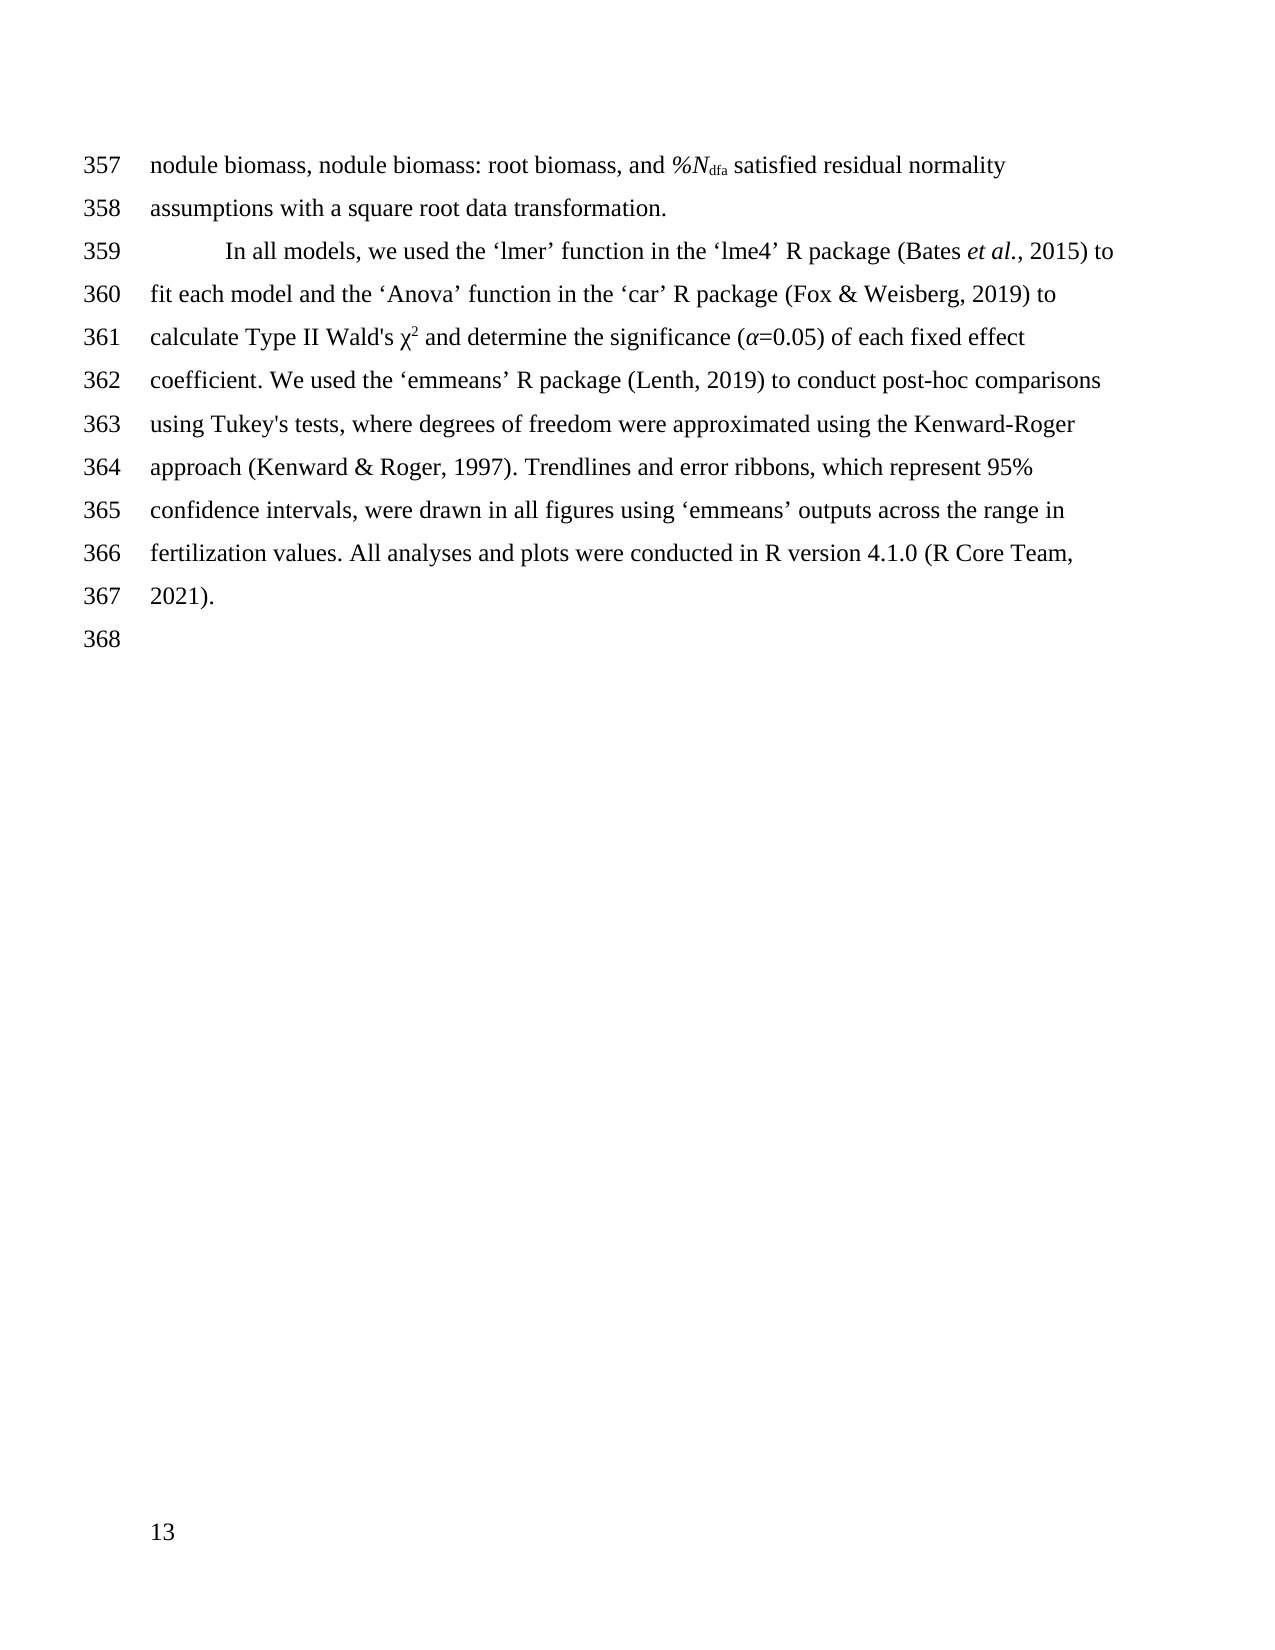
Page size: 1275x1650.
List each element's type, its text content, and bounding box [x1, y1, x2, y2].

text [150, 150, 1125, 222]
text In all models, we used the ‘lmer’ function in the ‘lme4’ R package (Bates et al., 2015) to fit each model and the ‘Anova’ function in the ‘car’ R package (Fox & Weisberg, 2019) to calculate Type II Wald's χ2 and determine the significance (α=0.05) of each fixed effect coefficient. We used the ‘emmeans’ R package (Lenth, 2019) to conduct post-hoc comparisons using Tukey's tests, where degrees of freedom were approximated using the Kenward-Roger approach (Kenward & Roger, 1997). Trendlines and error ribbons, which represent 95% confidence intervals, were drawn in all figures using ‘emmeans’ outputs across the range in fertilization values. All analyses and plots were conducted in R version 4.1.0 (R Core Team, 2021). [150, 236, 1125, 610]
